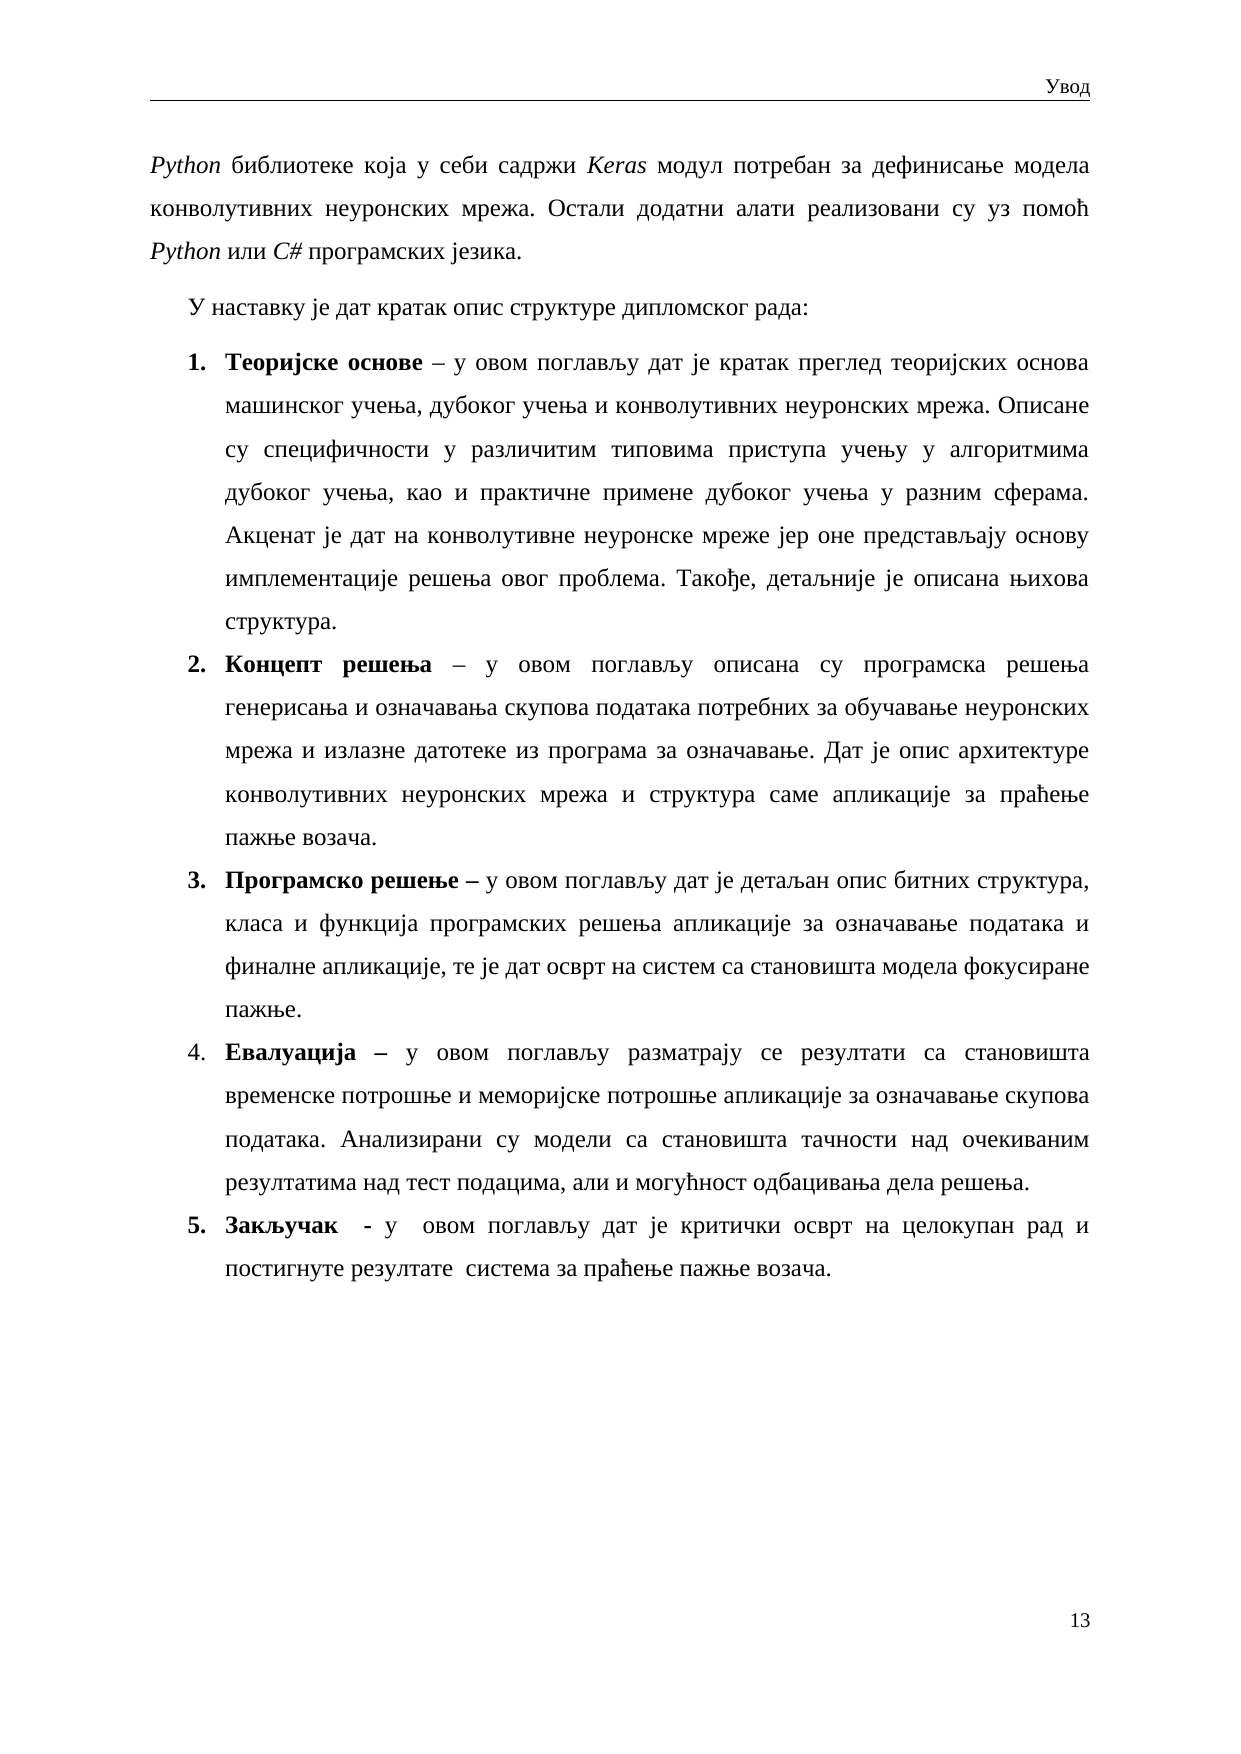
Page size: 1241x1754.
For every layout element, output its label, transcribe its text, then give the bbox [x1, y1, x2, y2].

list Закључак - у овом поглављу дат је критички осврт на целокупан рад и постигнуте резултате система за праћење пажње возача. [187, 1210, 1090, 1282]
list Концепт решења – у овом поглављу описана су програмска решења генерисања и означавања скупова података потребних за обучавање неуронских мрежа и излазне датотеке из програма за означавање. Дат је опис архитектуре конволутивних неуронских мрежа и структура саме апликације за праћење пажње возача. [187, 649, 1090, 851]
list Теоријске основе – у овом поглављу дат је кратак преглед теоријских основа машинског учења, дубоког учења и конволутивних неуронских мрежа. Описане су специфичности у различитим типовима приступа учењу у алгоритмима дубоког учења, као и практичне примене дубоког учења у разним сферама. Акценат је дат на конволутивне неуронске мреже јер оне представљају основу имплементације решења овог проблема. Такође, детаљније је описана њихова структура. [187, 347, 1090, 635]
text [150, 150, 1090, 265]
list Евалуација – у овом поглављу разматрају се резултати са становишта временске потрошње и меморијске потрошње апликације за означавање скупова података. Анализирани су модели са становишта тачности над очекиваним резултатима над тест подацима, али и могућност одбацивања дела решења. [187, 1037, 1090, 1196]
list Програмско решење – у овом поглављу дат је детаљан опис битних структура, класа и функција програмских решења апликације за означавање података и финалне апликације, те је дат осврт на систем са становишта модела фокусиране пажње. [187, 865, 1090, 1023]
text У наставку је дат кратак опис структуре дипломског рада: [150, 292, 1090, 321]
